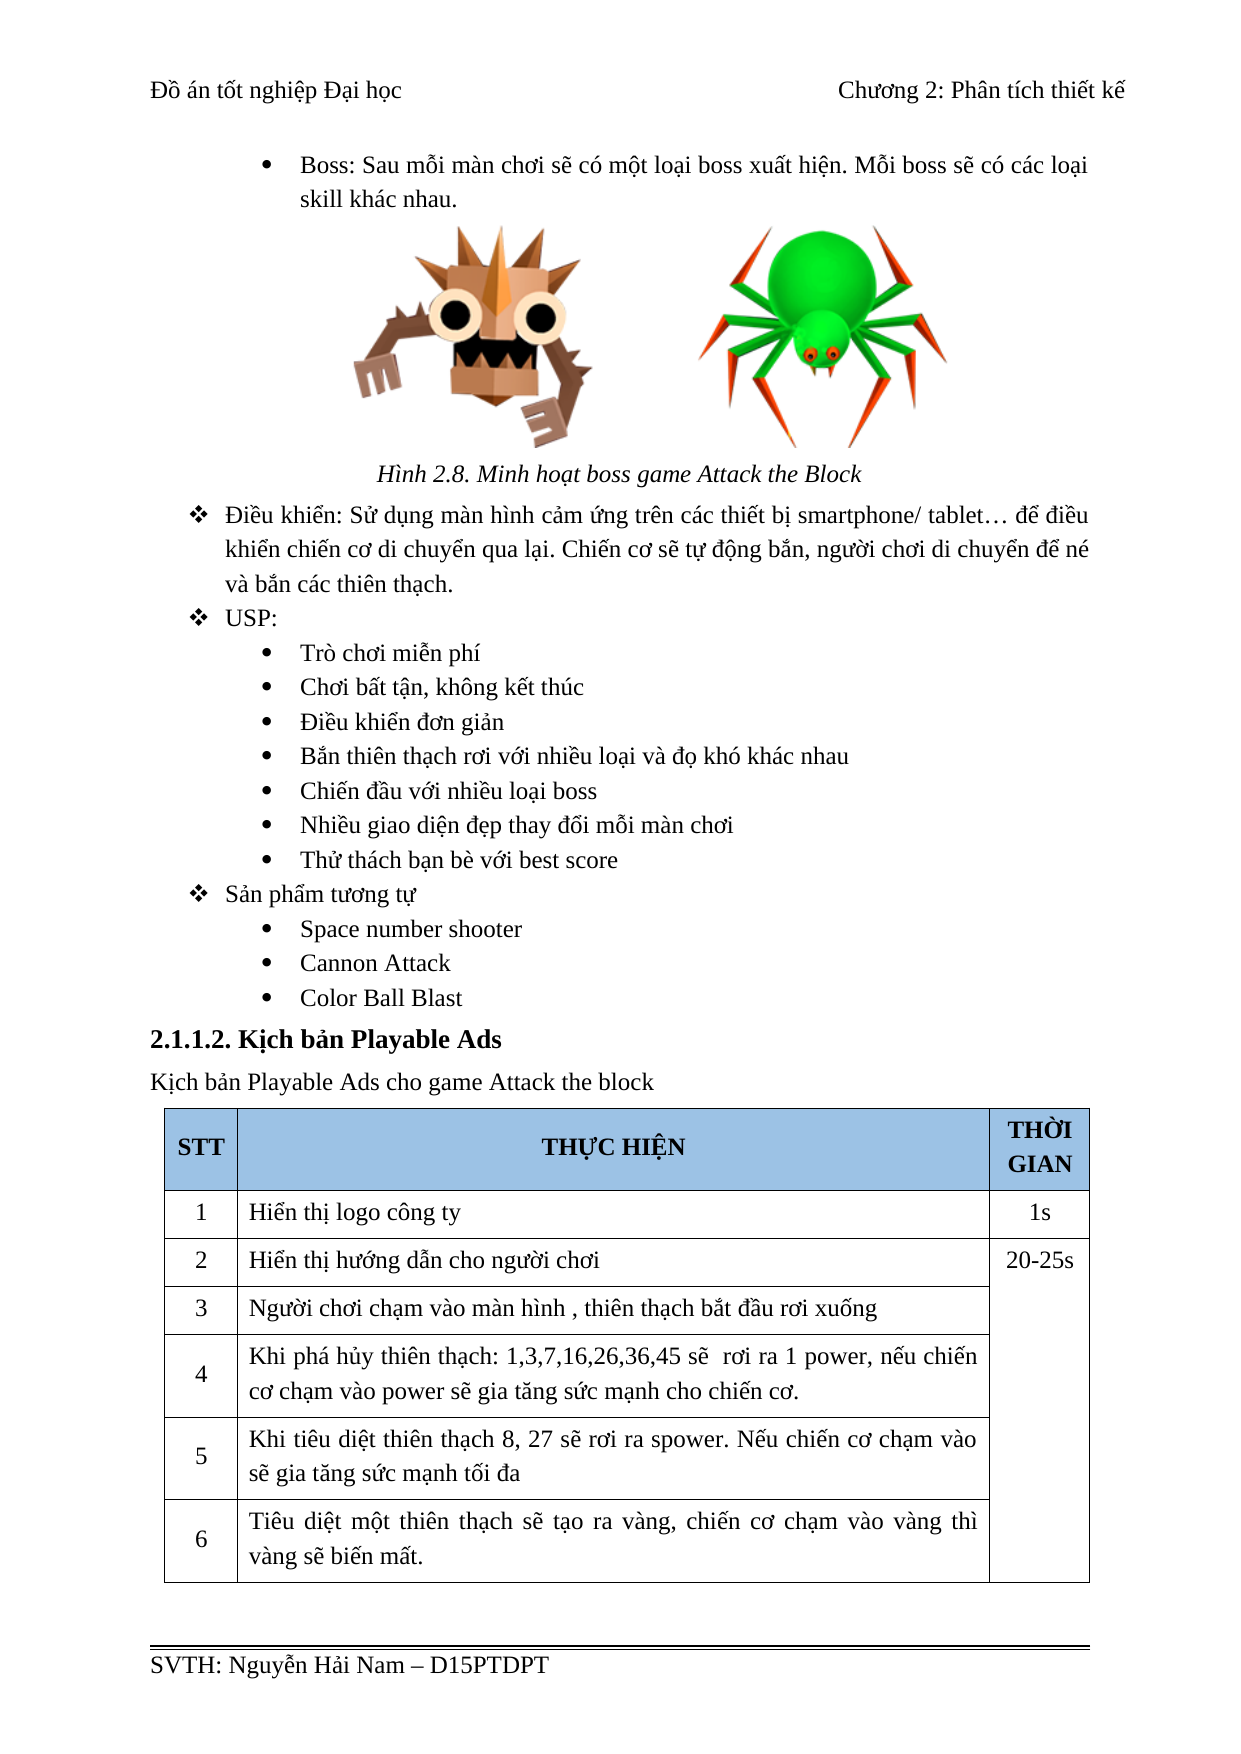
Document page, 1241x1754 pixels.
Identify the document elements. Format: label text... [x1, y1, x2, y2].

list Điều khiển: Sử dụng màn hình cảm ứng trên các thiết bị smartphone/ tablet… để điều khiển chiến cơ di chuyển qua lại. Chiến cơ sẽ tự động bắn, người chơi di chuyển để né và bắn các thiên thạch. [187, 500, 1090, 598]
table_cell Hiển thị hướng dẫn cho người chơi [238, 1239, 989, 1286]
list Chơi bất tận, không kết thúc [262, 672, 1090, 701]
list Space number shooter [262, 914, 1090, 942]
table_cell 1s [990, 1191, 1089, 1238]
table_cell 5 [165, 1418, 237, 1499]
table_cell Khi tiêu diệt thiên thạch 8, 27 sẽ rơi ra spower. Nếu chiến cơ chạm vào sẽ gia tăng sức mạnh tối đa [238, 1418, 989, 1499]
text Hình 2.8. Minh hoạt boss game Attack the Block [150, 459, 1090, 488]
table_cell 1 [165, 1191, 237, 1238]
list Nhiều giao diện đẹp thay đổi mỗi màn chơi [262, 810, 1090, 839]
table_cell Khi phá hủy thiên thạch: 1,3,7,16,26,36,45 sẽ rơi ra 1 power, nếu chiến cơ chạm vào power sẽ gia tăng sức mạnh cho chiến cơ. [238, 1335, 989, 1417]
table_cell Người chơi chạm vào màn hình , thiên thạch bắt đầu rơi xuống [238, 1287, 989, 1334]
table_cell 2 [165, 1239, 237, 1286]
table_cell 3 [165, 1287, 237, 1334]
list USP: [187, 603, 1090, 632]
text Kịch bản Playable Ads cho game Attack the block [150, 1067, 1090, 1096]
list Thử thách bạn bè với best score [262, 845, 1090, 873]
table_cell 6 [165, 1500, 237, 1582]
list Color Ball Blast [262, 983, 1090, 1011]
list Trò chơi miễn phí [262, 638, 1090, 667]
list Chiến đầu với nhiều loại boss [262, 776, 1090, 804]
table_cell Tiêu diệt một thiên thạch sẽ tạo ra vàng, chiến cơ chạm vào vàng thì vàng sẽ biến mất. [238, 1500, 989, 1582]
list Điều khiển đơn giản [262, 707, 1090, 736]
table_header THỜI GIAN [990, 1109, 1089, 1190]
subtitle 2.1.1.2. Kịch bản Playable Ads [150, 1023, 1090, 1054]
table_header THỰC HIỆN [238, 1109, 989, 1190]
list Sản phẩm tương tự [187, 879, 1090, 908]
list Boss: Sau mỗi màn chơi sẽ có một loại boss xuất hiện. Mỗi boss sẽ có các loại skill khác nhau. [262, 150, 1090, 213]
table_cell 4 [165, 1335, 237, 1417]
table_header STT [165, 1109, 237, 1190]
table_cell Hiển thị logo công ty [238, 1191, 989, 1238]
picture [341, 225, 959, 448]
list Cannon Attack [262, 948, 1090, 977]
table_cell 20-25s [990, 1239, 1089, 1582]
list Bắn thiên thạch rơi với nhiều loại và đọ khó khác nhau [262, 741, 1090, 770]
